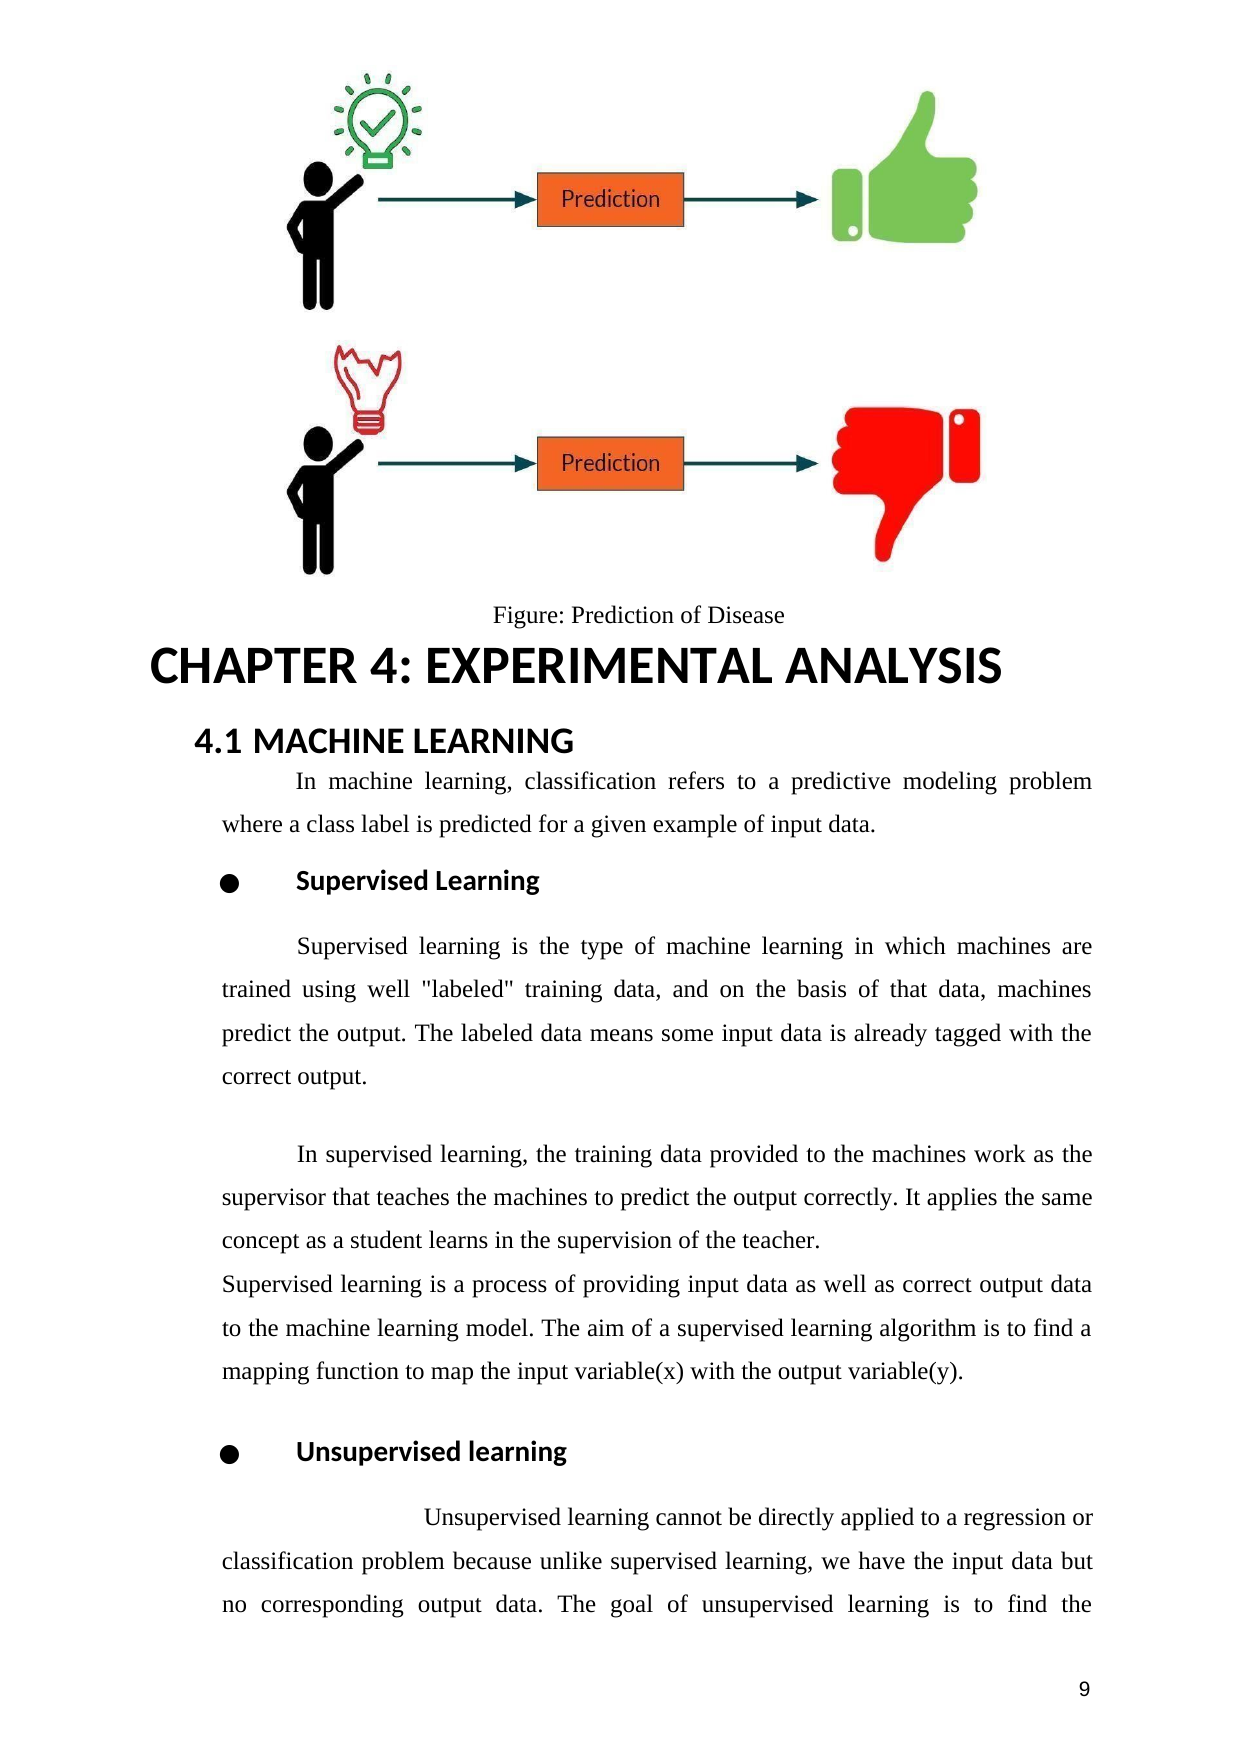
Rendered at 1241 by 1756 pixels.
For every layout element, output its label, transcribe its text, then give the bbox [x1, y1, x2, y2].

text Figure: Prediction of Disease [226, 600, 1052, 629]
text In machine learning, classification refers to a predictive modeling problem where a class label is predicted for a given example of input data. [222, 766, 1093, 838]
list Unsupervised learning [218, 1433, 1154, 1469]
subtitle 4.1 MACHINE LEARNING [194, 717, 1154, 762]
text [222, 1546, 1093, 1618]
subtitle CHAPTER 4: EXPERIMENTAL ANALYSIS [150, 631, 1154, 697]
text Supervised learning is the type of machine learning in which machines are trained using well "labeled" training data, and on the basis of that data, machines predict the output. The labeled data means some input data is already tagged with the correct output. [222, 931, 1093, 1090]
text Supervised learning is a process of providing input data as well as correct output data to the machine learning model. The aim of a supervised learning algorithm is to find a mapping function to map the input variable(x) with the output variable(y). [222, 1269, 1093, 1385]
text Unsupervised learning cannot be directly applied to a regression or [48, 1502, 1093, 1531]
list Supervised Learning [218, 862, 1154, 898]
text In supervised learning, the training data provided to the machines work as the supervisor that teaches the machines to predict the output correctly. It applies the same concept as a student learns in the supervision of the teacher. [222, 1139, 1093, 1254]
picture [283, 65, 987, 577]
